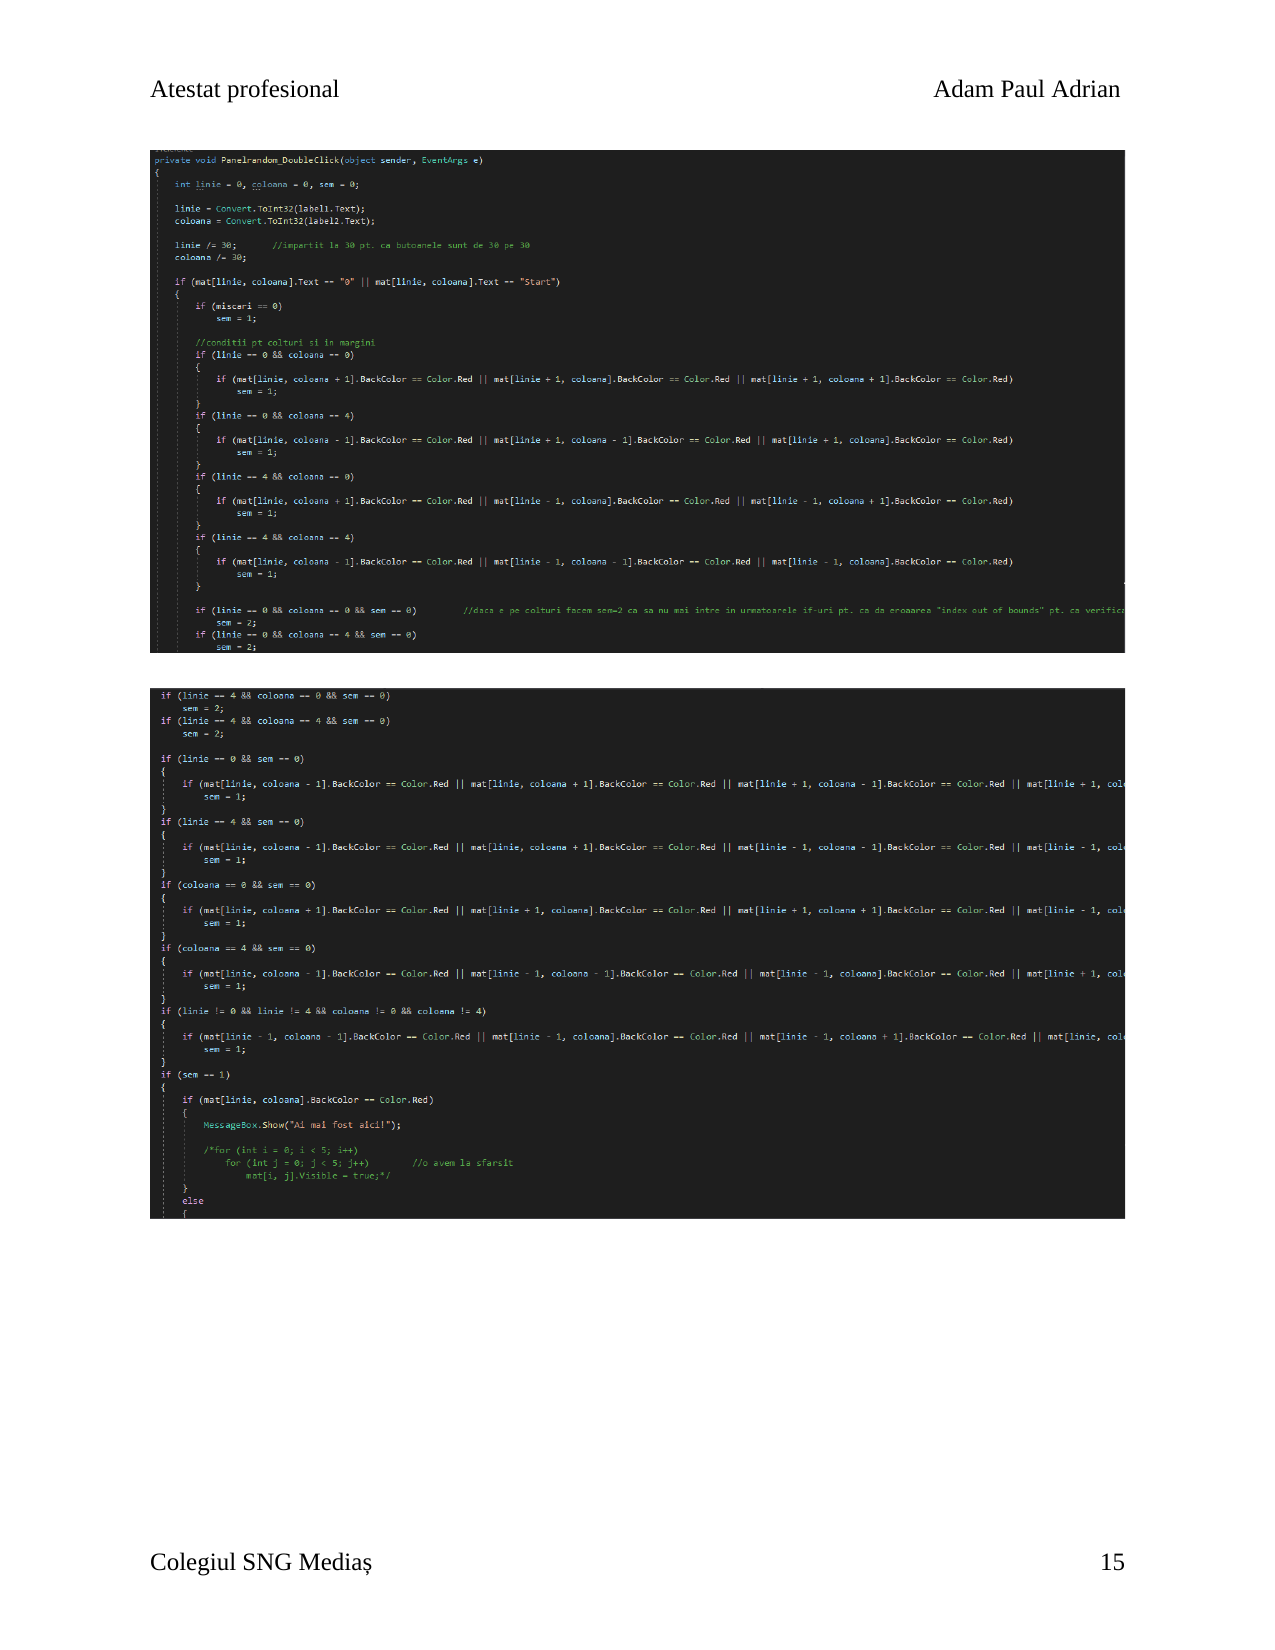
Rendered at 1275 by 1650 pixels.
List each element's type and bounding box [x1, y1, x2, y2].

picture [150, 688, 1125, 1219]
picture [150, 150, 1125, 653]
